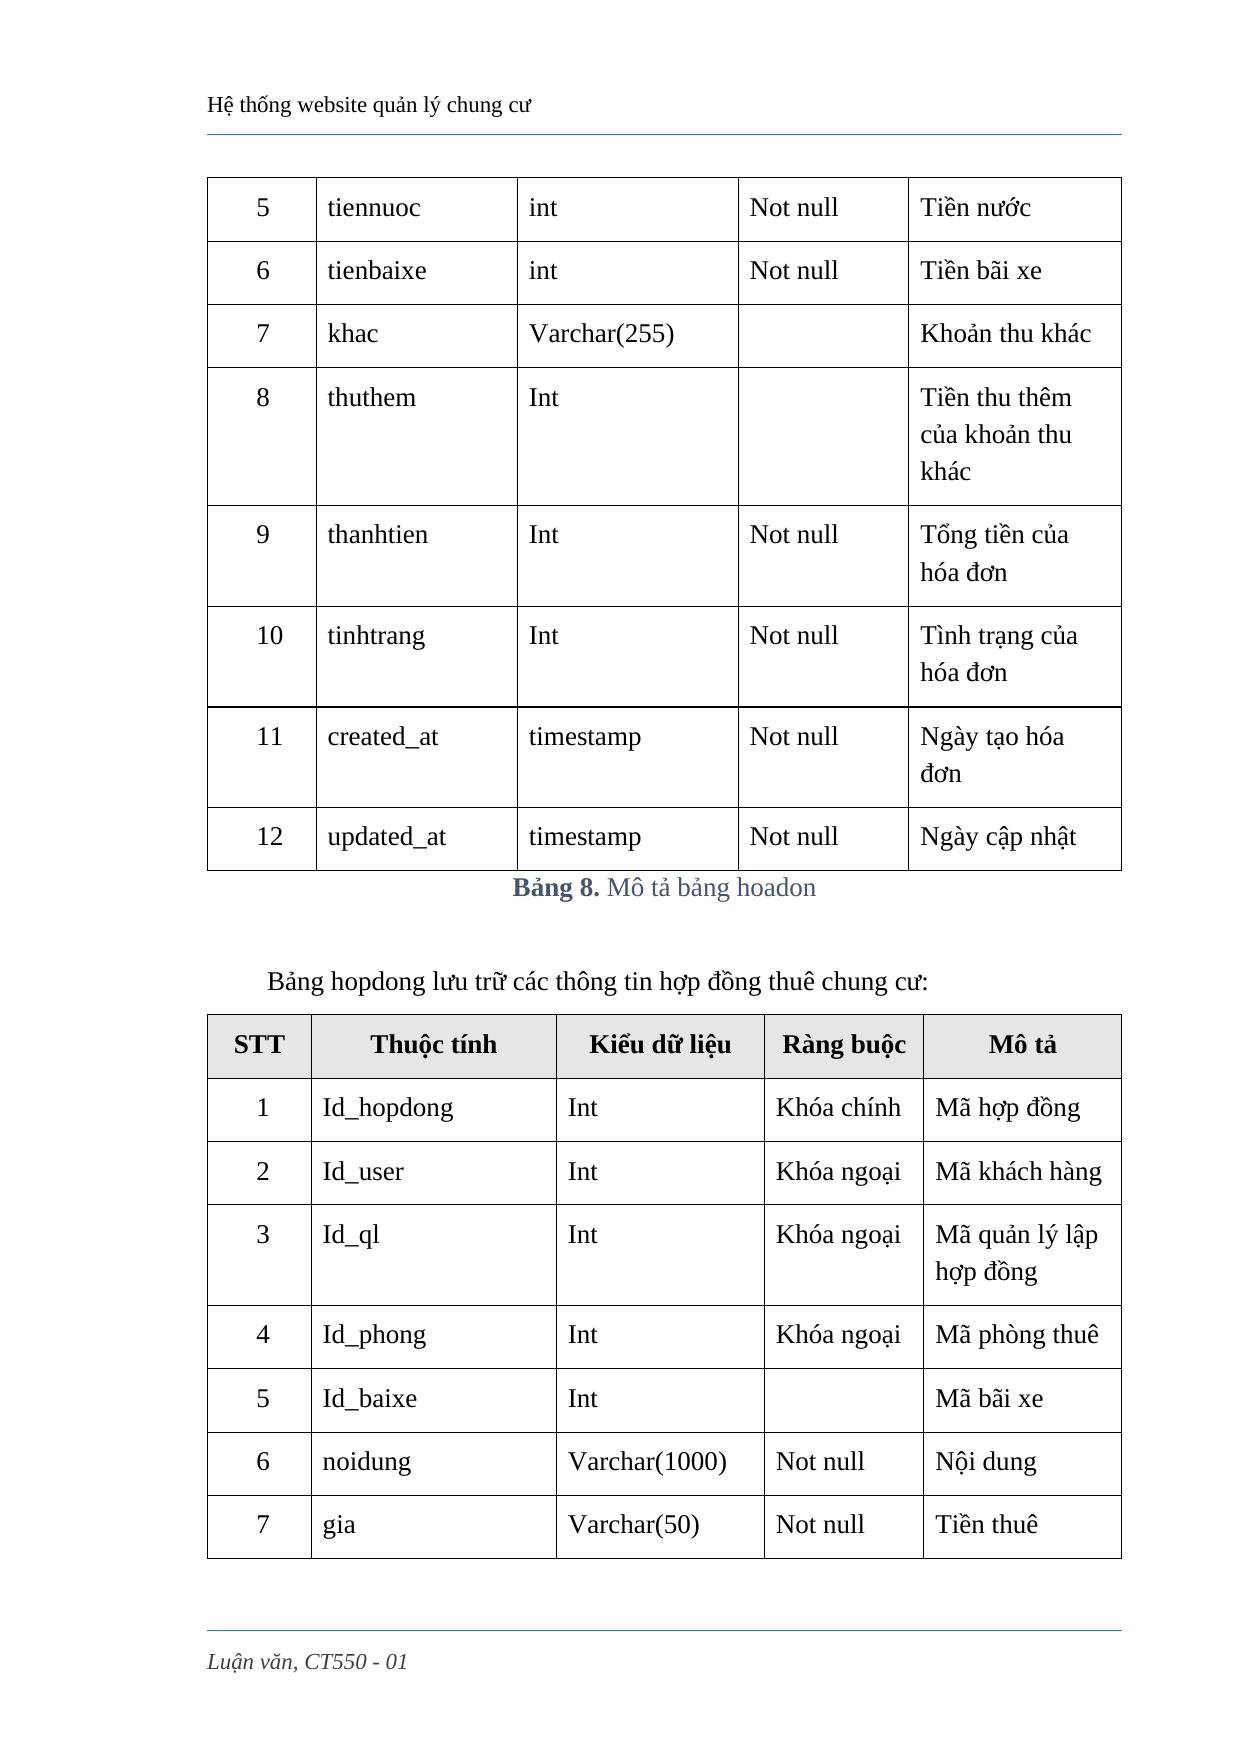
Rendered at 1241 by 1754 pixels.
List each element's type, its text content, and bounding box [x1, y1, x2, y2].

table_cell noidung [312, 1433, 556, 1495]
table_cell Id_phong [312, 1306, 556, 1368]
table_cell Not null [765, 1433, 923, 1495]
table_cell Khóa ngoại [765, 1205, 923, 1305]
table_cell Tổng tiền của hóa đơn [909, 506, 1121, 606]
table_header Ràng buộc [765, 1015, 923, 1078]
table_cell Tình trạng của hóa đơn [909, 607, 1121, 706]
table_cell thanhtien [317, 506, 517, 606]
table_cell [208, 242, 316, 304]
table_cell gia [312, 1496, 556, 1558]
table_cell [739, 305, 908, 367]
table_cell tinhtrang [317, 607, 517, 706]
table_cell Int [557, 1205, 764, 1305]
table_header Thuộc tính [312, 1015, 556, 1078]
table_cell Not null [739, 242, 908, 304]
table_cell int [518, 178, 738, 241]
table_cell Khóa ngoại [765, 1142, 923, 1204]
table_cell [765, 1369, 923, 1432]
table_cell Varchar(255) [518, 305, 738, 367]
table_cell Mã hợp đồng [924, 1079, 1121, 1141]
table_cell thuthem [317, 368, 517, 505]
table_cell Not null [739, 506, 908, 606]
table_cell Mã phòng thuê [924, 1306, 1121, 1368]
text Bảng 8. Mô tả bảng hoadon [207, 871, 1122, 902]
table_header STT [208, 1015, 311, 1078]
table_cell khac [317, 305, 517, 367]
table_cell Ngày cập nhật [909, 808, 1121, 870]
table_cell Nội dung [924, 1433, 1121, 1495]
table_cell [208, 1496, 311, 1558]
table_cell [208, 1205, 311, 1305]
table_cell [208, 1079, 311, 1141]
table_cell Ngày tạo hóa đơn [909, 708, 1121, 807]
table_cell [208, 368, 316, 505]
text Bảng hopdong lưu trữ các thông tin hợp đồng thuê chung cư: [207, 964, 1122, 996]
table_cell [208, 1306, 311, 1368]
table_cell Id_ql [312, 1205, 556, 1305]
table_cell Mã bãi xe [924, 1369, 1121, 1432]
table_cell Id_hopdong [312, 1079, 556, 1141]
table_header Mô tả [924, 1015, 1121, 1078]
table_cell Varchar(1000) [557, 1433, 764, 1495]
table_cell [208, 305, 316, 367]
table_cell Int [557, 1079, 764, 1141]
table_cell Int [557, 1142, 764, 1204]
table_cell timestamp [518, 708, 738, 807]
table_cell [208, 808, 316, 870]
table_cell Int [557, 1306, 764, 1368]
table_cell [739, 368, 908, 505]
table_cell [208, 506, 316, 606]
table_cell Varchar(50) [557, 1496, 764, 1558]
table_cell int [518, 242, 738, 304]
table_cell timestamp [518, 808, 738, 870]
table_cell Id_user [312, 1142, 556, 1204]
table_cell created_at [317, 708, 517, 807]
table_cell Khóa ngoại [765, 1306, 923, 1368]
table_cell Tiền thu thêm của khoản thu khác [909, 368, 1121, 505]
table_cell Int [518, 368, 738, 505]
table_cell Tiền bãi xe [909, 242, 1121, 304]
table_cell Not null [739, 178, 908, 241]
table_cell [208, 178, 316, 241]
table_cell updated_at [317, 808, 517, 870]
table_cell Tiền nước [909, 178, 1121, 241]
table_header Kiểu dữ liệu [557, 1015, 764, 1078]
table_cell [208, 1369, 311, 1432]
table_cell [208, 1433, 311, 1495]
table_cell Not null [765, 1496, 923, 1558]
table_cell Id_baixe [312, 1369, 556, 1432]
table_cell [208, 607, 316, 706]
table_cell Tiền thuê phòng [924, 1496, 1121, 1558]
table_cell Not null [739, 808, 908, 870]
table_cell Mã khách hàng [924, 1142, 1121, 1204]
table_cell [208, 708, 316, 807]
table_cell Int [518, 506, 738, 606]
table_cell Not null [739, 607, 908, 706]
table_cell Khóa chính [765, 1079, 923, 1141]
table_cell Mã quản lý lập hợp đồng [924, 1205, 1121, 1305]
table_cell [208, 1142, 311, 1204]
table_cell Int [557, 1369, 764, 1432]
table_cell tiennuoc [317, 178, 517, 241]
table_cell Not null [739, 708, 908, 807]
table_cell Int [518, 607, 738, 706]
table_cell Khoản thu khác [909, 305, 1121, 367]
table_cell tienbaixe [317, 242, 517, 304]
